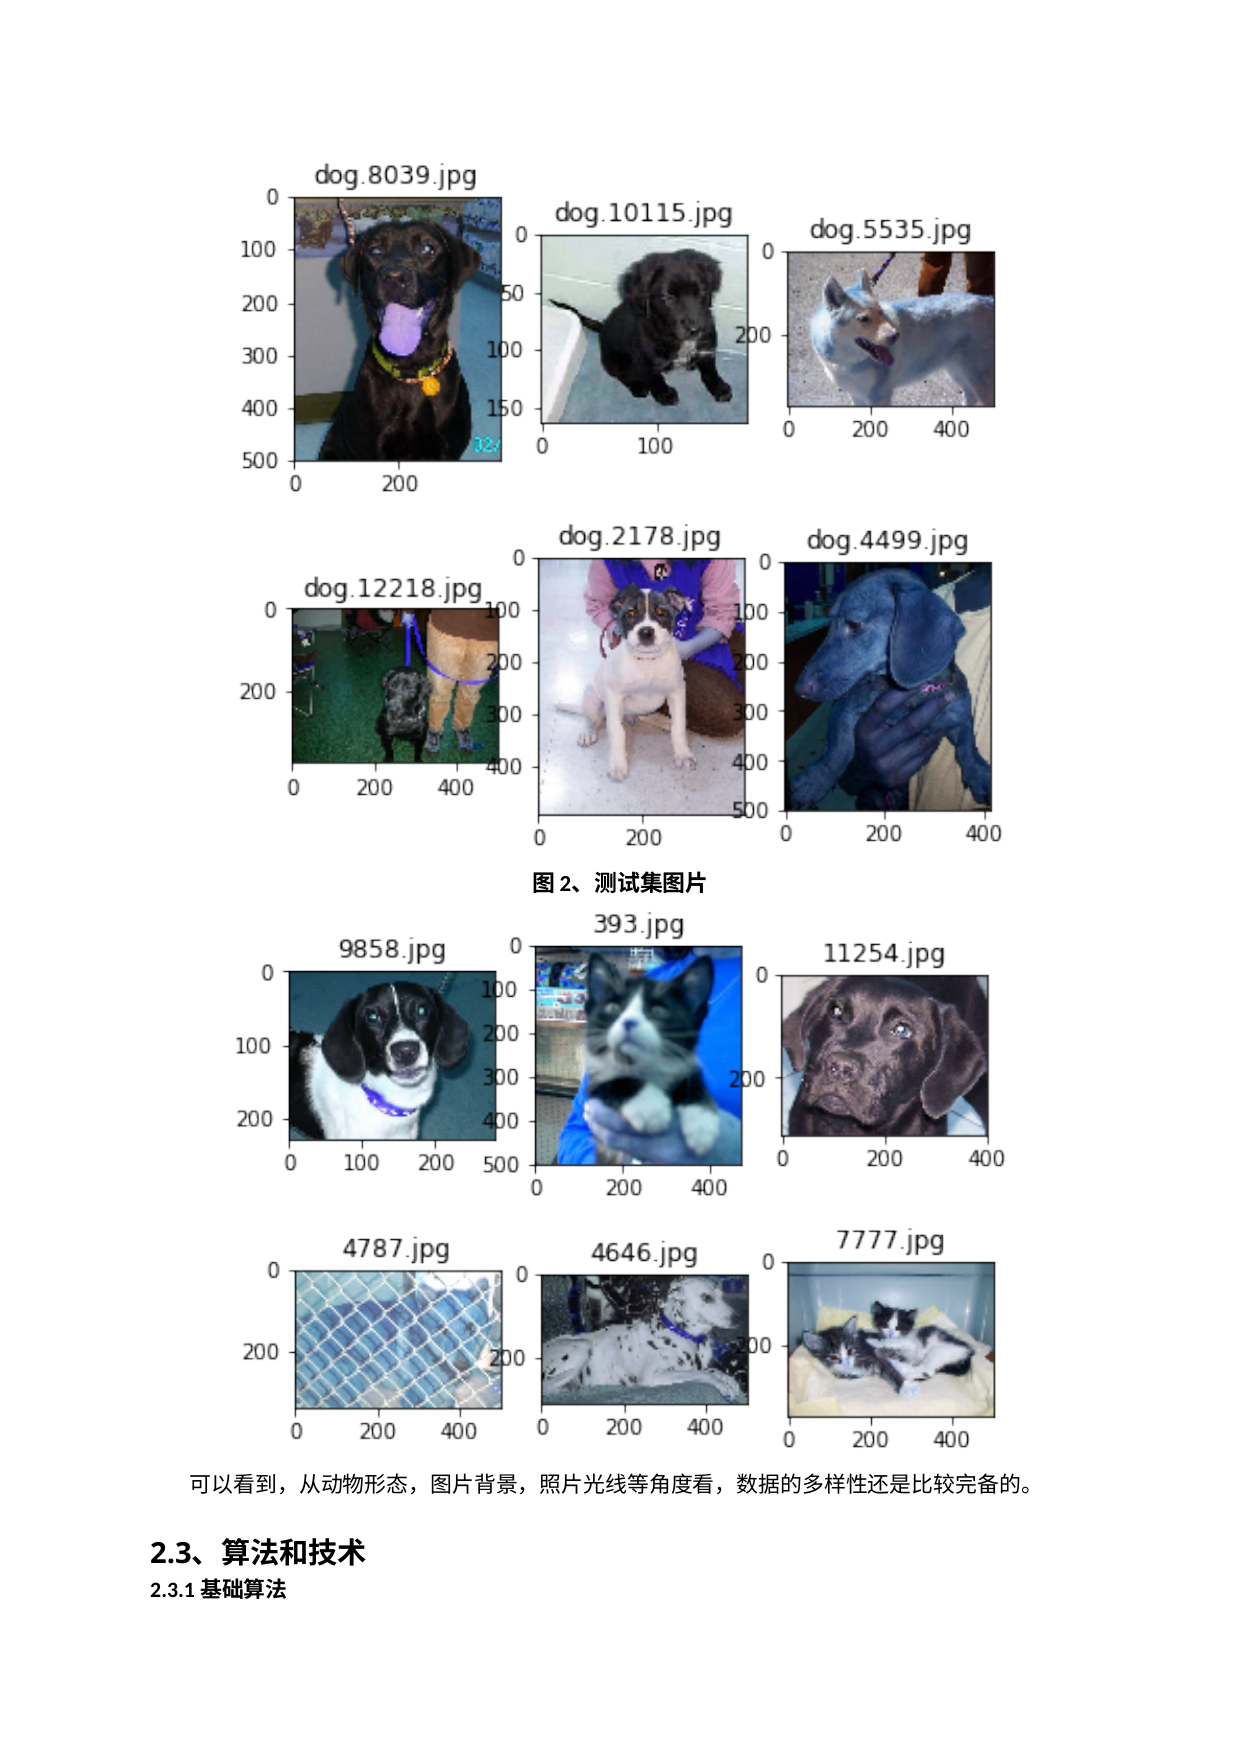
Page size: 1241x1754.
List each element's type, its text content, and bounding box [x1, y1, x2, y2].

text 图2、测试集图片 [150, 865, 1090, 898]
picture [223, 149, 1018, 865]
subtitle 2.3、算法和技术 [150, 1529, 1090, 1572]
picture [220, 898, 1021, 1467]
text 可以看到，从动物形态，图片背景，照片光线等角度看，数据的多样性还是比较完备的。 [150, 1467, 1090, 1498]
text 2.3.1 基础算法 [150, 1572, 1090, 1603]
